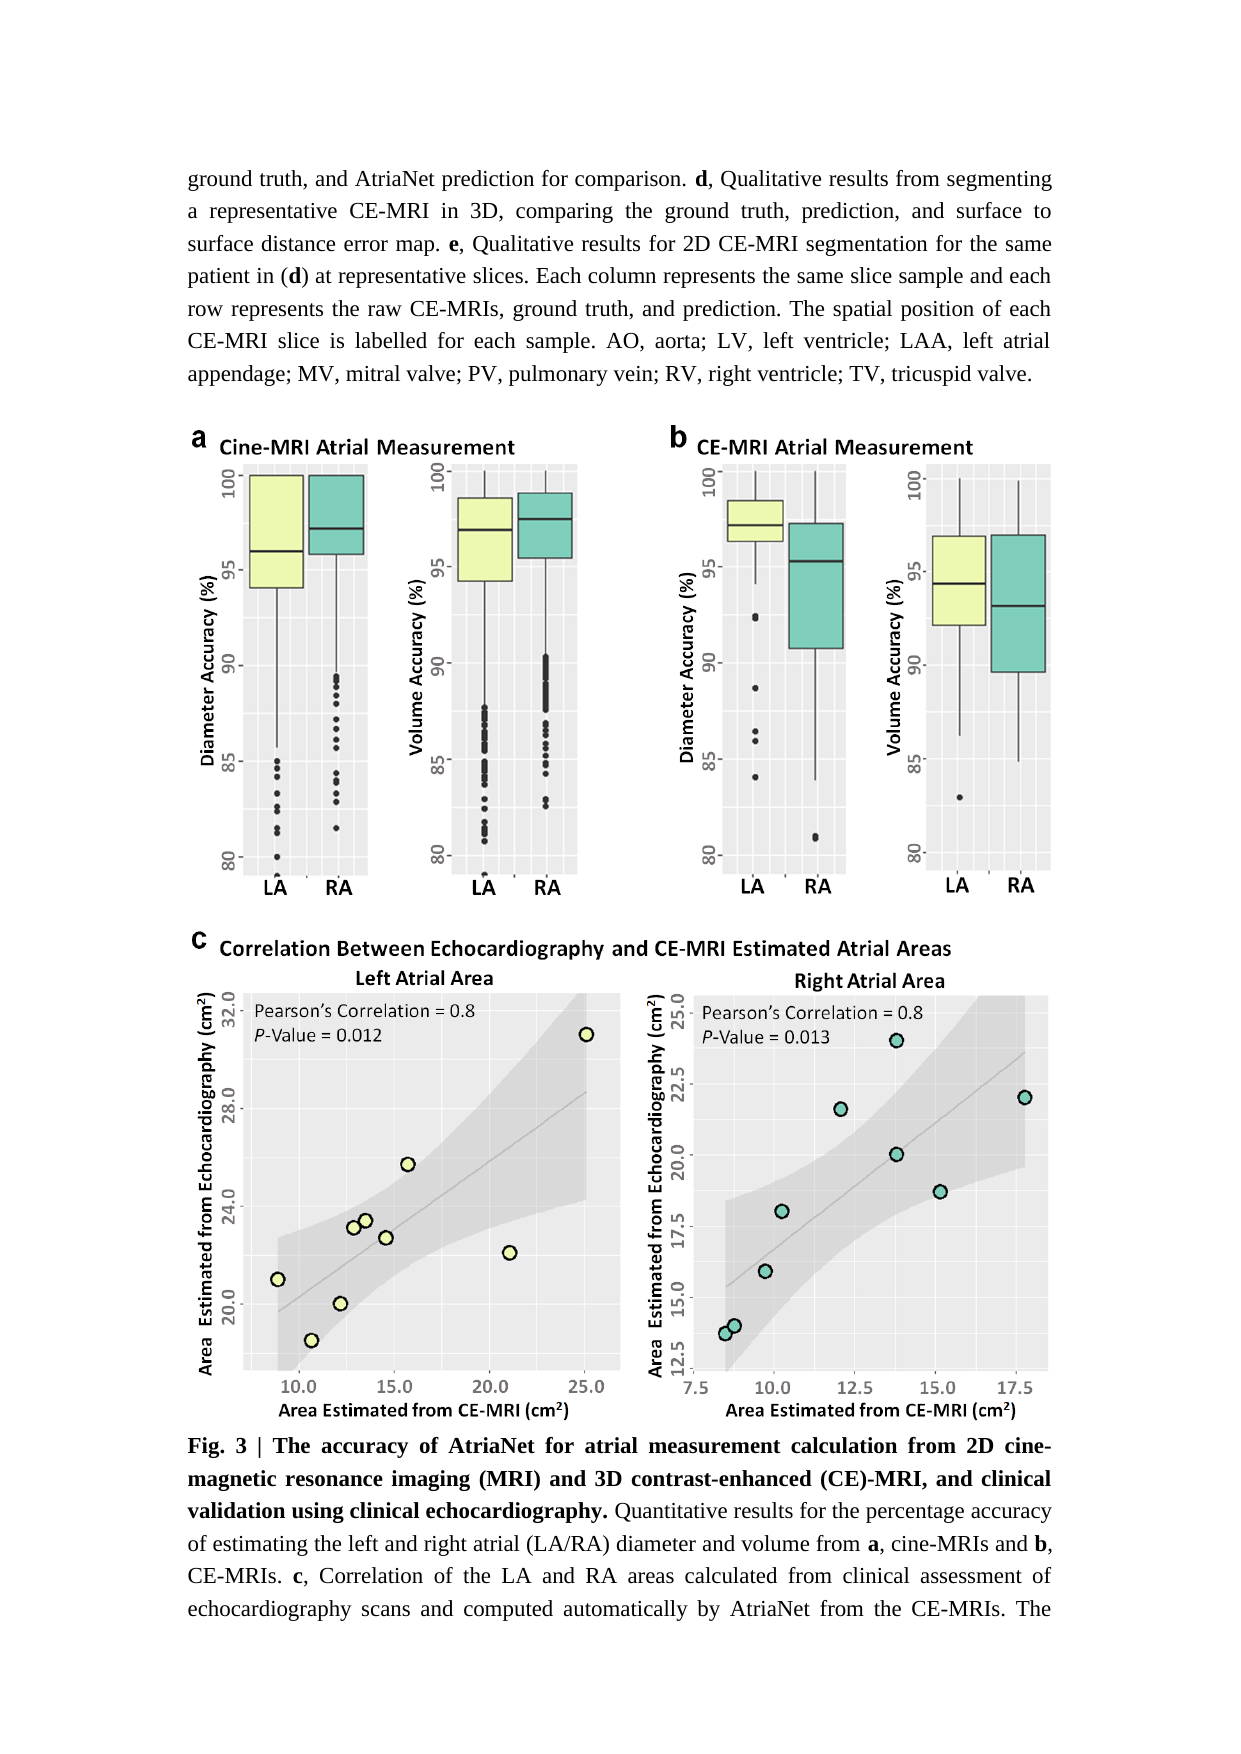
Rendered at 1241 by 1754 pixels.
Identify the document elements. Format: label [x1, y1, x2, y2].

picture [187, 421, 1052, 1422]
text [187, 1429, 1053, 1624]
text [187, 162, 1053, 389]
